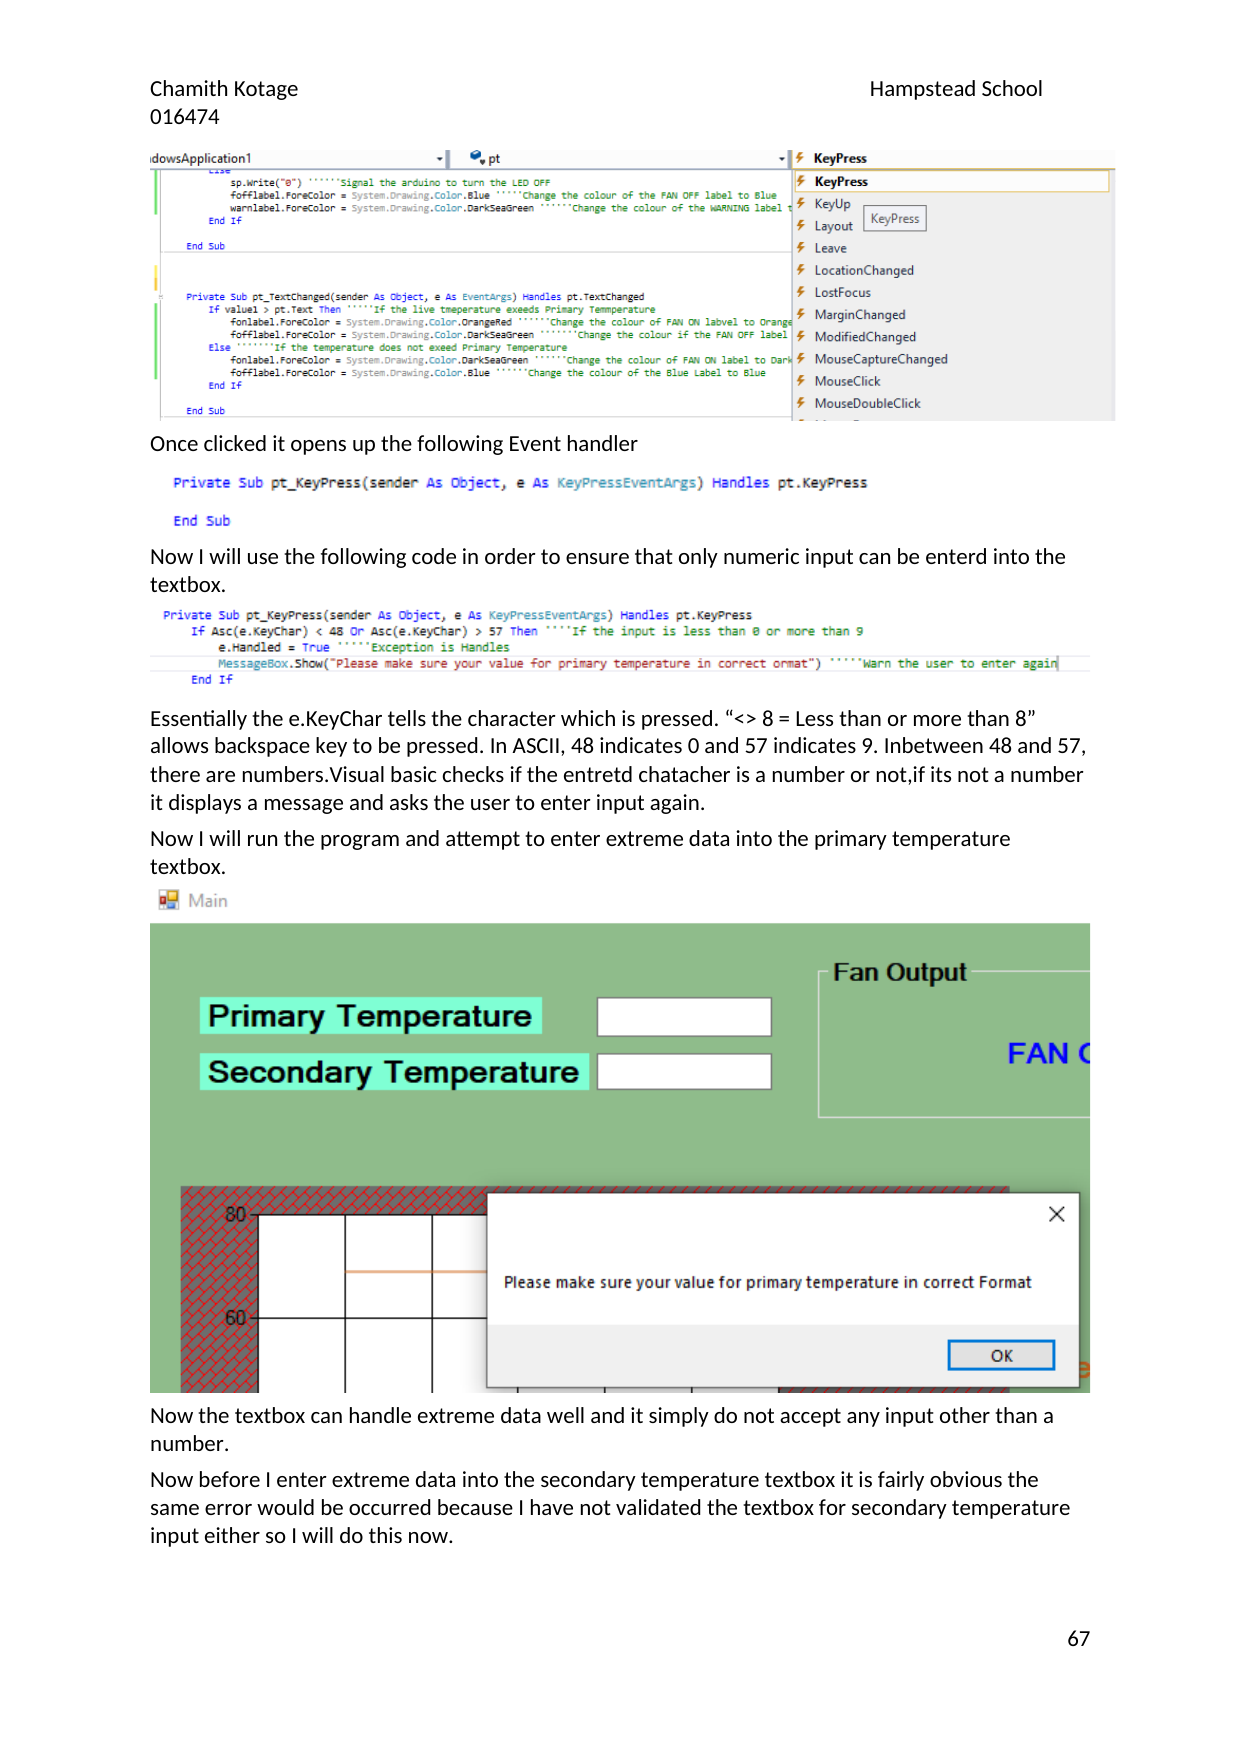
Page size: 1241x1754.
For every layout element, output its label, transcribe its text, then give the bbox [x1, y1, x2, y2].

picture [150, 606, 1091, 696]
text Now I will use the following code in order to ensure that only numeric input can be enterd into the textbox. [150, 542, 1090, 598]
text Now before I enter extreme data into the secondary temperature textbox it is fairly obvious the same error would be occurred because I have not validated the textbox for secondary temperature input either so I will do this now. [150, 1465, 1090, 1549]
text Now I will run the program and attempt to enter extreme data into the primary temperature textbox. [150, 824, 1090, 880]
text Once clicked it opens up the following Event handler [150, 429, 1090, 457]
text Essentially the e.KeyChar tells the character which is pressed. “<> 8 = Less than or more than 8” allows backspace key to be pressed. In ASCII, 48 indicates 0 and 57 indicates 9. Inbetween 48 and 57, there are numbers.Visual basic checks if the entretd chatacher is a number or not,if its not a number it displays a message and asks the user to enter input again. [150, 704, 1090, 816]
picture [150, 888, 1091, 1393]
text Now the textbox can handle extreme data well and it simply do not accept any input other than a number. [150, 1401, 1090, 1457]
picture [150, 465, 889, 534]
picture [150, 150, 1116, 421]
